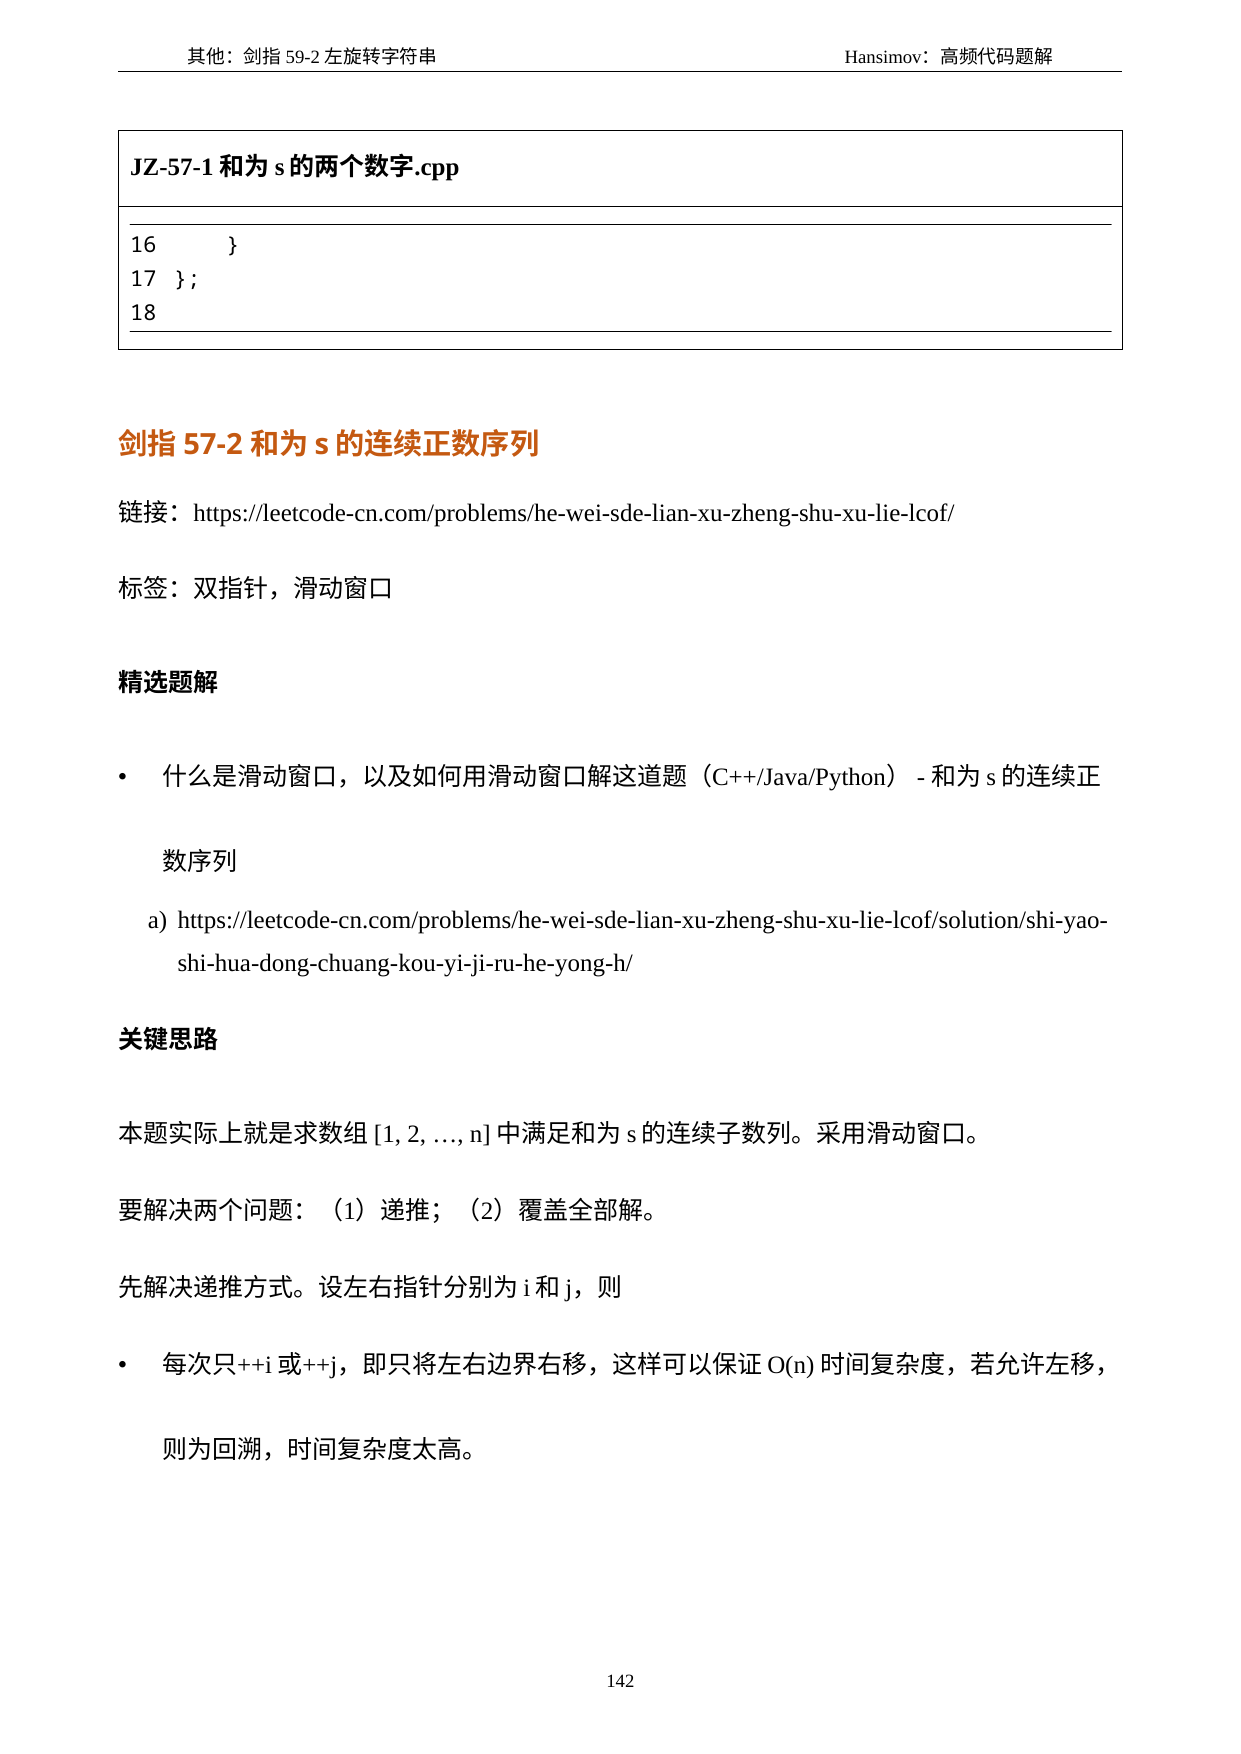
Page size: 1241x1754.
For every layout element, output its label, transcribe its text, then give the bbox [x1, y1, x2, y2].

text 链接：https://leetcode-cn.com/problems/he-wei-sde-lian-xu-zheng-shu-xu-lie-lcof/ [118, 476, 1122, 544]
text 要解决两个问题：（1）递推；（2）覆盖全部解。 [118, 1174, 1122, 1242]
table_header JZ-57-1 和为s的两个数字.cpp [119, 131, 1122, 206]
text 什么是滑动窗口，以及如何用滑动窗口解这道题（C++/Java/Python） - 和为s的连续正数序列 [118, 741, 1122, 894]
list https://leetcode-cn.com/problems/he-wei-sde-lian-xu-zheng-shu-xu-lie-lcof/solution/shi-yao-shi-hua-dong-chuang-kou-yi-ji-ru-he-yong-h/ [148, 903, 1122, 979]
subtitle 剑指 57-2 和为s的连续正数序列 [118, 408, 1097, 476]
text 标签：双指针，滑动窗口 [118, 553, 1122, 621]
text 先解决递推方式。设左右指针分别为i和j，则 [118, 1251, 1122, 1319]
text 本题实际上就是求数组 [1, 2, …, n] 中满足和为s的连续子数列。采用滑动窗口。 [118, 1097, 1122, 1165]
text 每次只++i或++j，即只将左右边界右移，这样可以保证O(n) 时间复杂度，若允许左移，则为回溯，时间复杂度太高。 [118, 1328, 1122, 1481]
subtitle 关键思路 [118, 1003, 1097, 1071]
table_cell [119, 207, 1122, 349]
subtitle 精选题解 [118, 647, 1097, 715]
